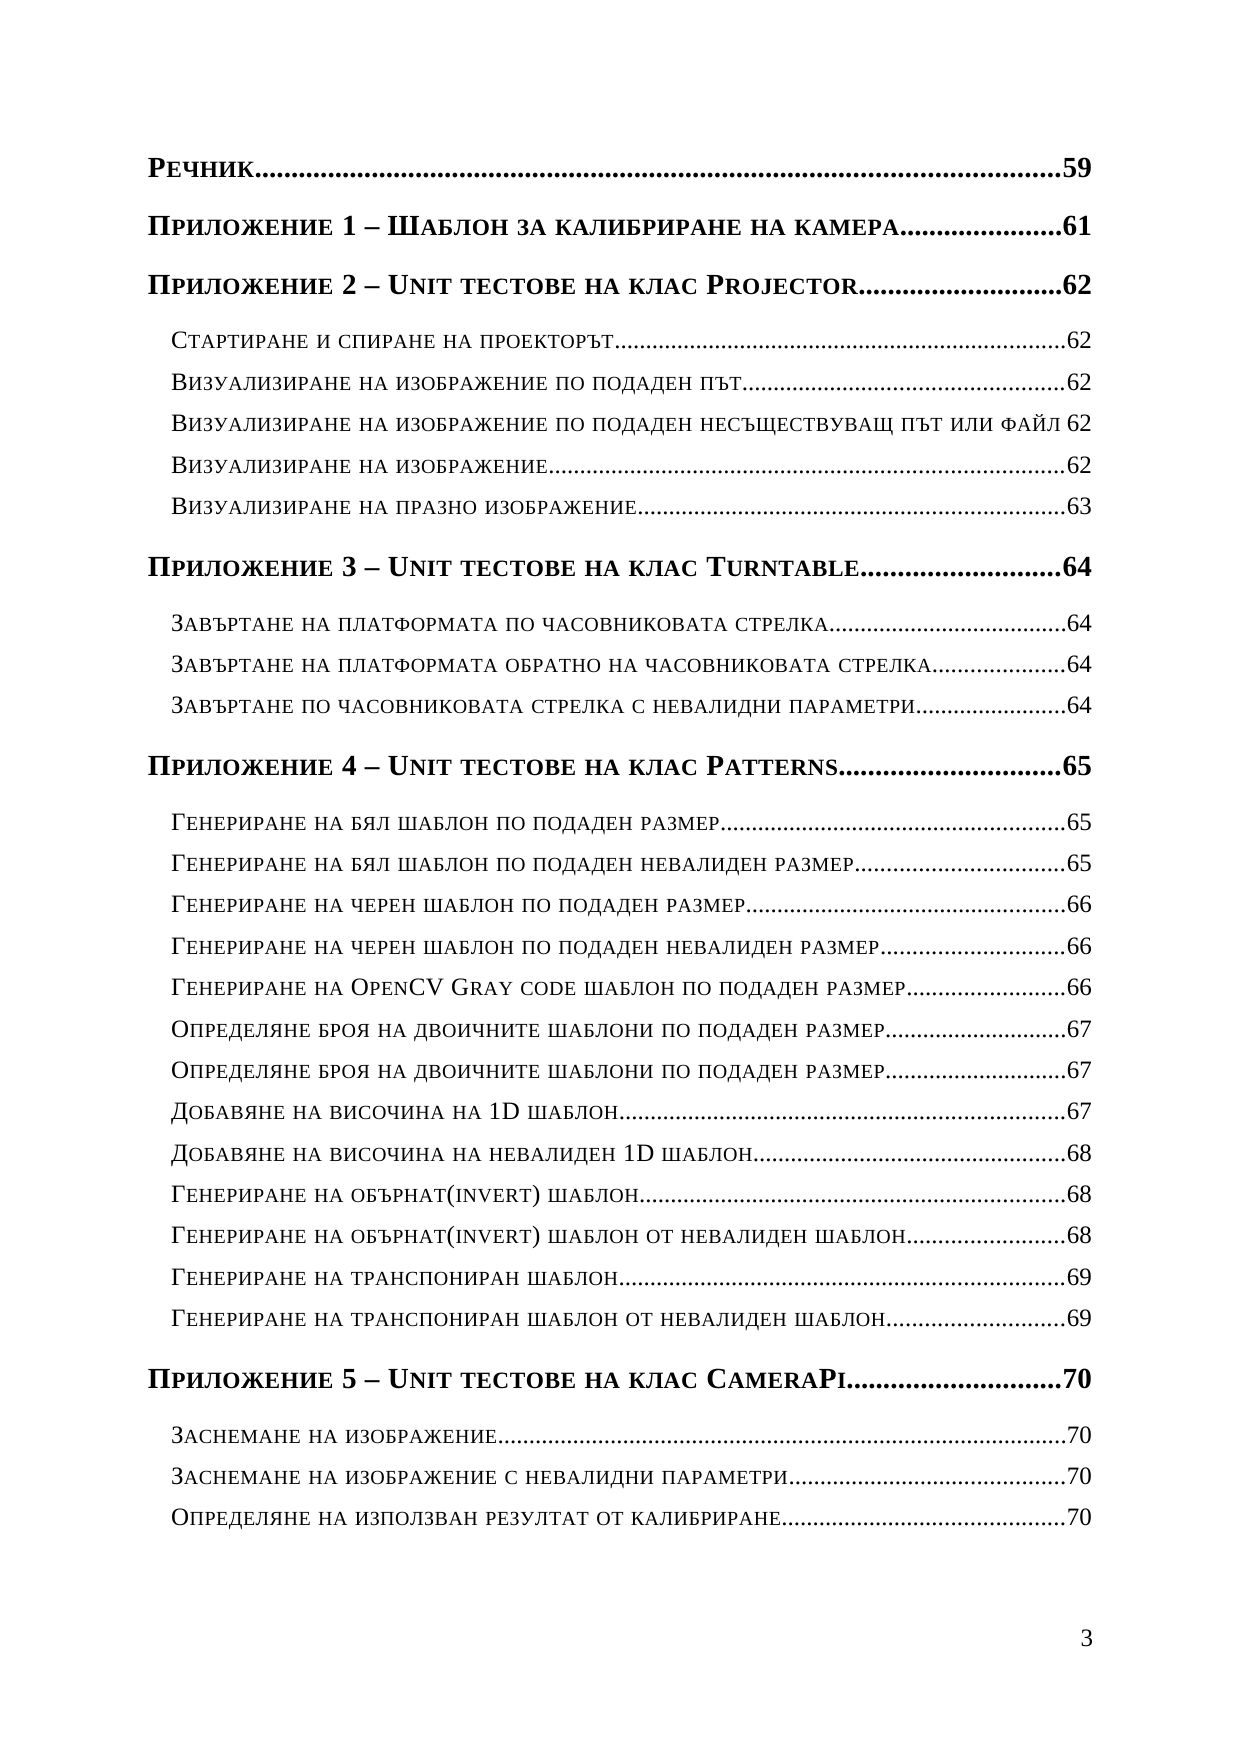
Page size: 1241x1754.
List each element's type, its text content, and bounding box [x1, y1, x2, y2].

text Приложение 4 – Unit тестове на клас Patterns 65 [148, 748, 1093, 782]
text Приложение 2 – Unit тестове на клас Projector 62 [148, 267, 1093, 301]
text Определяне броя на двоичните шаблони по подаден размер 67 [171, 1014, 1093, 1042]
text Генериране на черен шаблон по подаден размер 66 [171, 889, 1093, 918]
text Определяне броя на двоичните шаблони по подаден размер 67 [171, 1055, 1093, 1084]
text Генериране на бял шаблон по подаден невалиден размер 65 [171, 848, 1093, 877]
text Заснемане на изображение 70 [171, 1420, 1093, 1448]
text Речник 59 [148, 150, 1093, 183]
text Завъртане по часовниковата стрелка с невалидни параметри 64 [171, 690, 1093, 719]
text Завъртане на платформата по часовниковата стрелка 64 [171, 608, 1093, 636]
text Визуализиране на изображение по подаден несъществуващ път или файл 62 [171, 408, 1093, 437]
text Визуализиране на изображение по подаден път 62 [171, 367, 1093, 396]
text Завъртане на платформата обратно на часовниковата стрелка 64 [171, 649, 1093, 678]
text Добавяне на височина на 1D шаблон 67 [171, 1096, 1093, 1125]
text Генериране на транспониран шаблон от невалиден шаблон 69 [171, 1303, 1093, 1332]
text Генериране на транспониран шаблон 69 [171, 1262, 1093, 1291]
text Определяне на използван резултат от калибриране 70 [171, 1502, 1093, 1531]
text Визуализиране на празно изображение 63 [171, 491, 1093, 520]
text Заснемане на изображение с невалидни параметри 70 [171, 1461, 1093, 1490]
text Генериране на обърнат(invert) шаблон от невалиден шаблон 68 [171, 1220, 1093, 1249]
text Стартиране и спиране на проекторът 62 [171, 326, 1093, 354]
text Генериране на обърнат(invert) шаблон 68 [171, 1179, 1093, 1208]
text Генериране на бял шаблон по подаден размер 65 [171, 807, 1093, 836]
text Приложение 1 – Шаблон за калибриране на камера 61 [148, 208, 1093, 242]
text Визуализиране на изображение 62 [171, 450, 1093, 478]
text Генериране на OpenCV Gray code шаблон по подаден размер 66 [171, 972, 1093, 1001]
text Добавяне на височина на невалиден 1D шаблон 68 [171, 1138, 1093, 1166]
text Приложение 5 – Unit тестове на клас CameraPi 70 [148, 1361, 1093, 1395]
text Приложение 3 – Unit тестове на клас Turntable 64 [148, 549, 1093, 583]
text Генериране на черен шаблон по подаден невалиден размер 66 [171, 931, 1093, 960]
